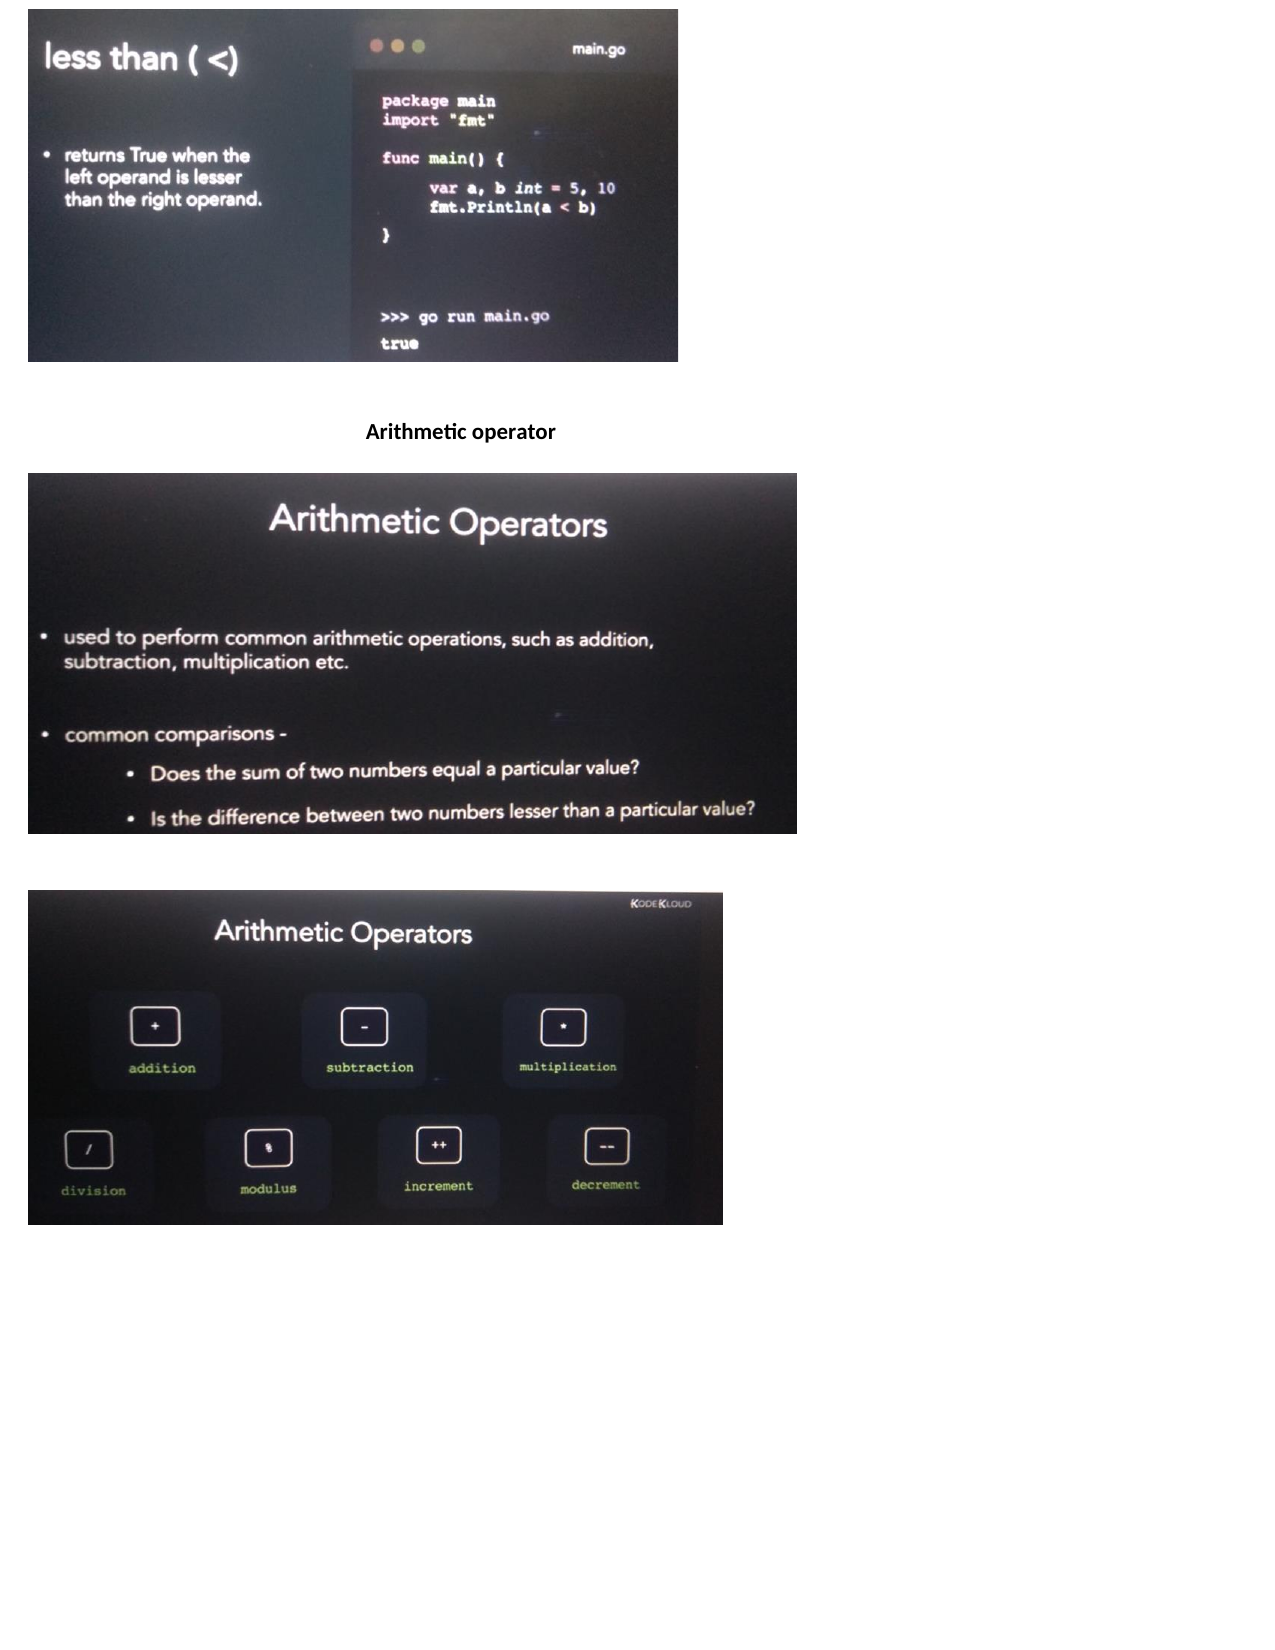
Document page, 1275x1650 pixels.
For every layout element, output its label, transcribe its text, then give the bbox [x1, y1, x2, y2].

text Arithmetic operator [366, 417, 1228, 446]
picture [28, 9, 679, 362]
picture [28, 890, 723, 1225]
picture [28, 473, 797, 834]
